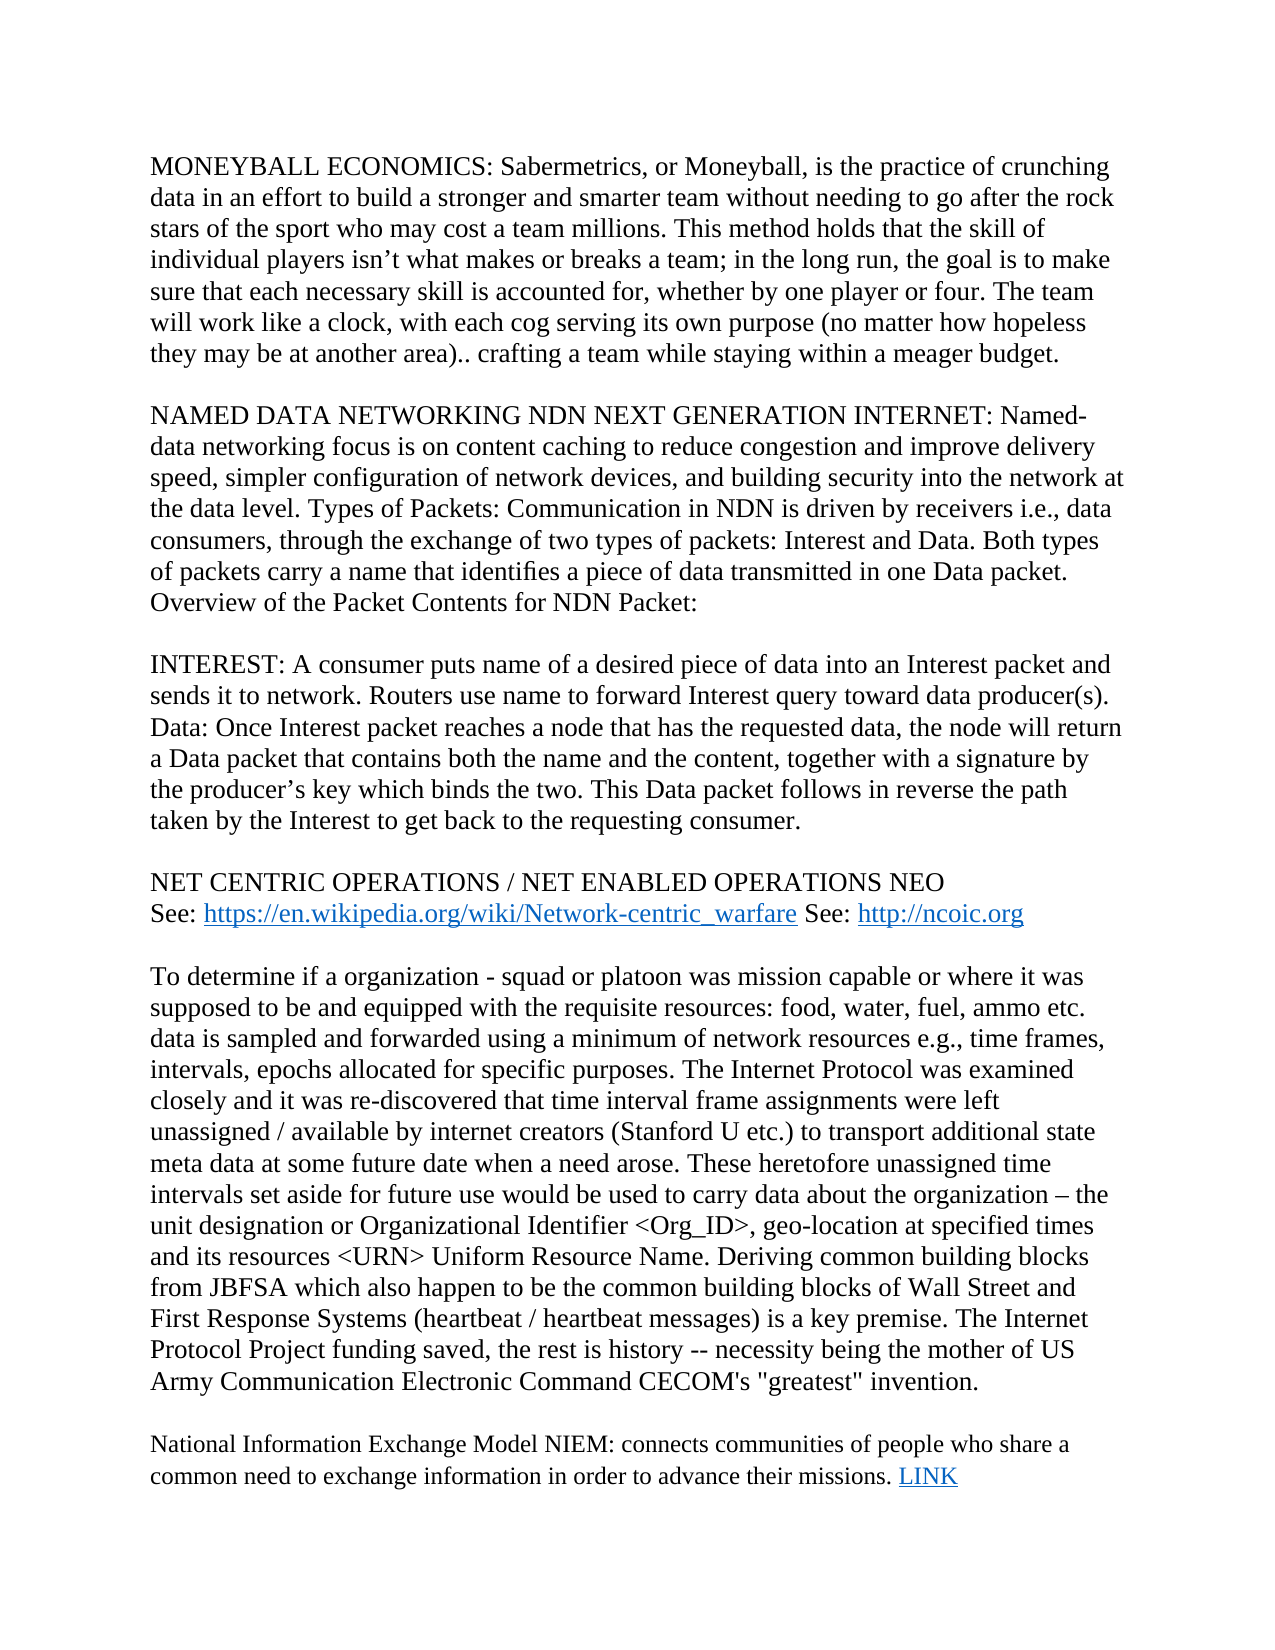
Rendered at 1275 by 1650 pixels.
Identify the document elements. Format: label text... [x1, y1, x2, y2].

text National Information Exchange Model NIEM: connects communities of people who share a common need to exchange information in order to advance their missions. LINK [150, 1427, 1125, 1489]
text NET CENTRIC OPERATIONS / NET ENABLED OPERATIONS NEO [150, 866, 1125, 897]
text INTEREST: A consumer puts name of a desired piece of data into an Interest packet and sends it to network. Routers use name to forward Interest query toward data producer(s). [150, 648, 1125, 711]
text NAMED DATA NETWORKING NDN NEXT GENERATION INTERNET: Named-data networking focus is on content caching to reduce congestion and improve delivery speed, simpler configuration of network devices, and building security into the network at the data level. Types of Packets: Communication in NDN is driven by receivers i.e., data consumers, through the exchange of two types of packets: Interest and Data. Both types of packets carry a name that identiﬁes a piece of data transmitted in one Data packet. [150, 399, 1125, 586]
text MONEYBALL ECONOMICS: Sabermetrics, or Moneyball, is the practice of crunching data in an effort to build a stronger and smarter team without needing to go after the rock stars of the sport who may cost a team millions. This method holds that the skill of individual players isn’t what makes or breaks a team; in the long run, the goal is to make sure that each necessary skill is accounted for, whether by one player or four. The team will work like a clock, with each cog serving its own purpose (no matter how hopeless they may be at another area).. crafting a team while staying within a meager budget. [150, 150, 1125, 368]
text To determine if a organization - squad or platoon was mission capable or where it was supposed to be and equipped with the requisite resources: food, water, fuel, ammo etc. data is sampled and forwarded using a minimum of network resources e.g., time frames, intervals, epochs allocated for specific purposes. The Internet Protocol was examined closely and it was re-discovered that time interval frame assignments were left unassigned / available by internet creators (Stanford U etc.) to transport additional state meta data at some future date when a need arose. These heretofore unassigned time intervals set aside for future use would be used to carry data about the organization – the unit designation or Organizational Identifier <Org_ID>, geo-location at specified times and its resources <URN> Uniform Resource Name. Deriving common building blocks from JBFSA which also happen to be the common building blocks of Wall Street and First Response Systems (heartbeat / heartbeat messages) is a key premise. The Internet Protocol Project funding saved, the rest is history -- necessity being the mother of US Army Communication Electronic Command CECOM's "greatest" invention. [150, 960, 1125, 1396]
text Data: Once Interest packet reaches a node that has the requested data, the node will return a Data packet that contains both the name and the content, together with a signature by the producer’s key which binds the two. This Data packet follows in reverse the path taken by the Interest to get back to the requesting consumer. [150, 711, 1125, 835]
text Overview of the Packet Contents for NDN Packet: [150, 586, 1125, 617]
text See: https://en.wikipedia.org/wiki/Network-centric_warfare See: http://ncoic.org [150, 897, 1125, 929]
